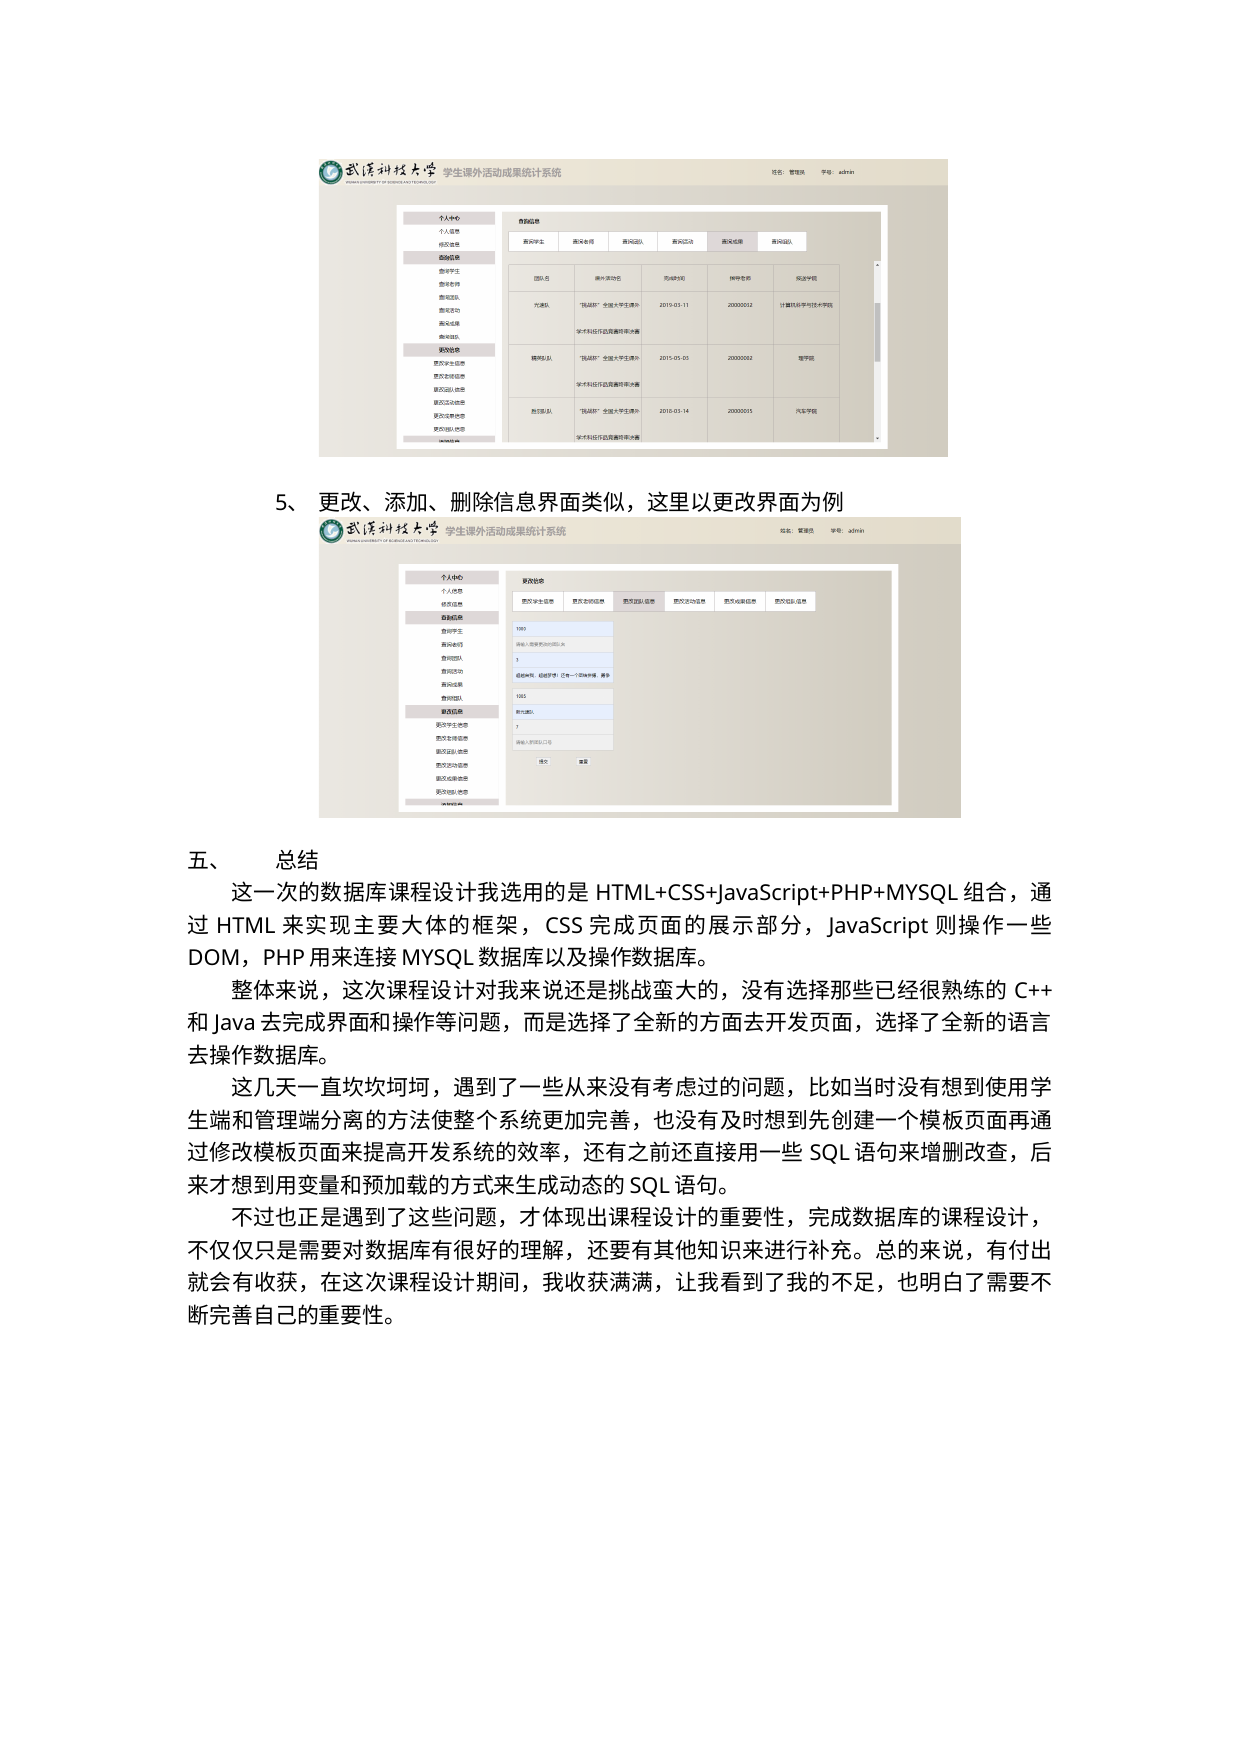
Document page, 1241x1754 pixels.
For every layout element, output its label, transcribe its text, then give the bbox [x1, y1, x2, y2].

list 不过也正是遇到了这些问题，才体现出课程设计的重要性，完成数据库的课程设计，不仅仅只是需要对数据库有很好的理解，还要有其他知识来进行补充。总的来说，有付出就会有收获，在这次课程设计期间，我收获满满，让我看到了我的不足，也明白了需要不断完善自己的重要性。 [187, 1200, 1053, 1330]
list 总结 [187, 842, 1053, 875]
picture [318, 159, 948, 457]
list 这几天一直坎坎坷坷，遇到了一些从来没有考虑过的问题，比如当时没有想到使用学生端和管理端分离的方法使整个系统更加完善，也没有及时想到先创建一个模板页面再通过修改模板页面来提高开发系统的效率，还有之前还直接用一些SQL语句来增删改查，后来才想到用变量和预加载的方式来生成动态的SQL语句。 [187, 1070, 1053, 1200]
picture [318, 517, 961, 818]
list 整体来说，这次课程设计对我来说还是挑战蛮大的，没有选择那些已经很熟练的C++和Java去完成界面和操作等问题，而是选择了全新的方面去开发页面，选择了全新的语言去操作数据库。 [187, 972, 1053, 1070]
list 这一次的数据库课程设计我选用的是HTML+CSS+JavaScript+PHP+MYSQL组合，通过HTML来实现主要大体的框架，CSS完成页面的展示部分，JavaScript则操作一些DOM，PHP用来连接MYSQL数据库以及操作数据库。 [187, 875, 1053, 972]
